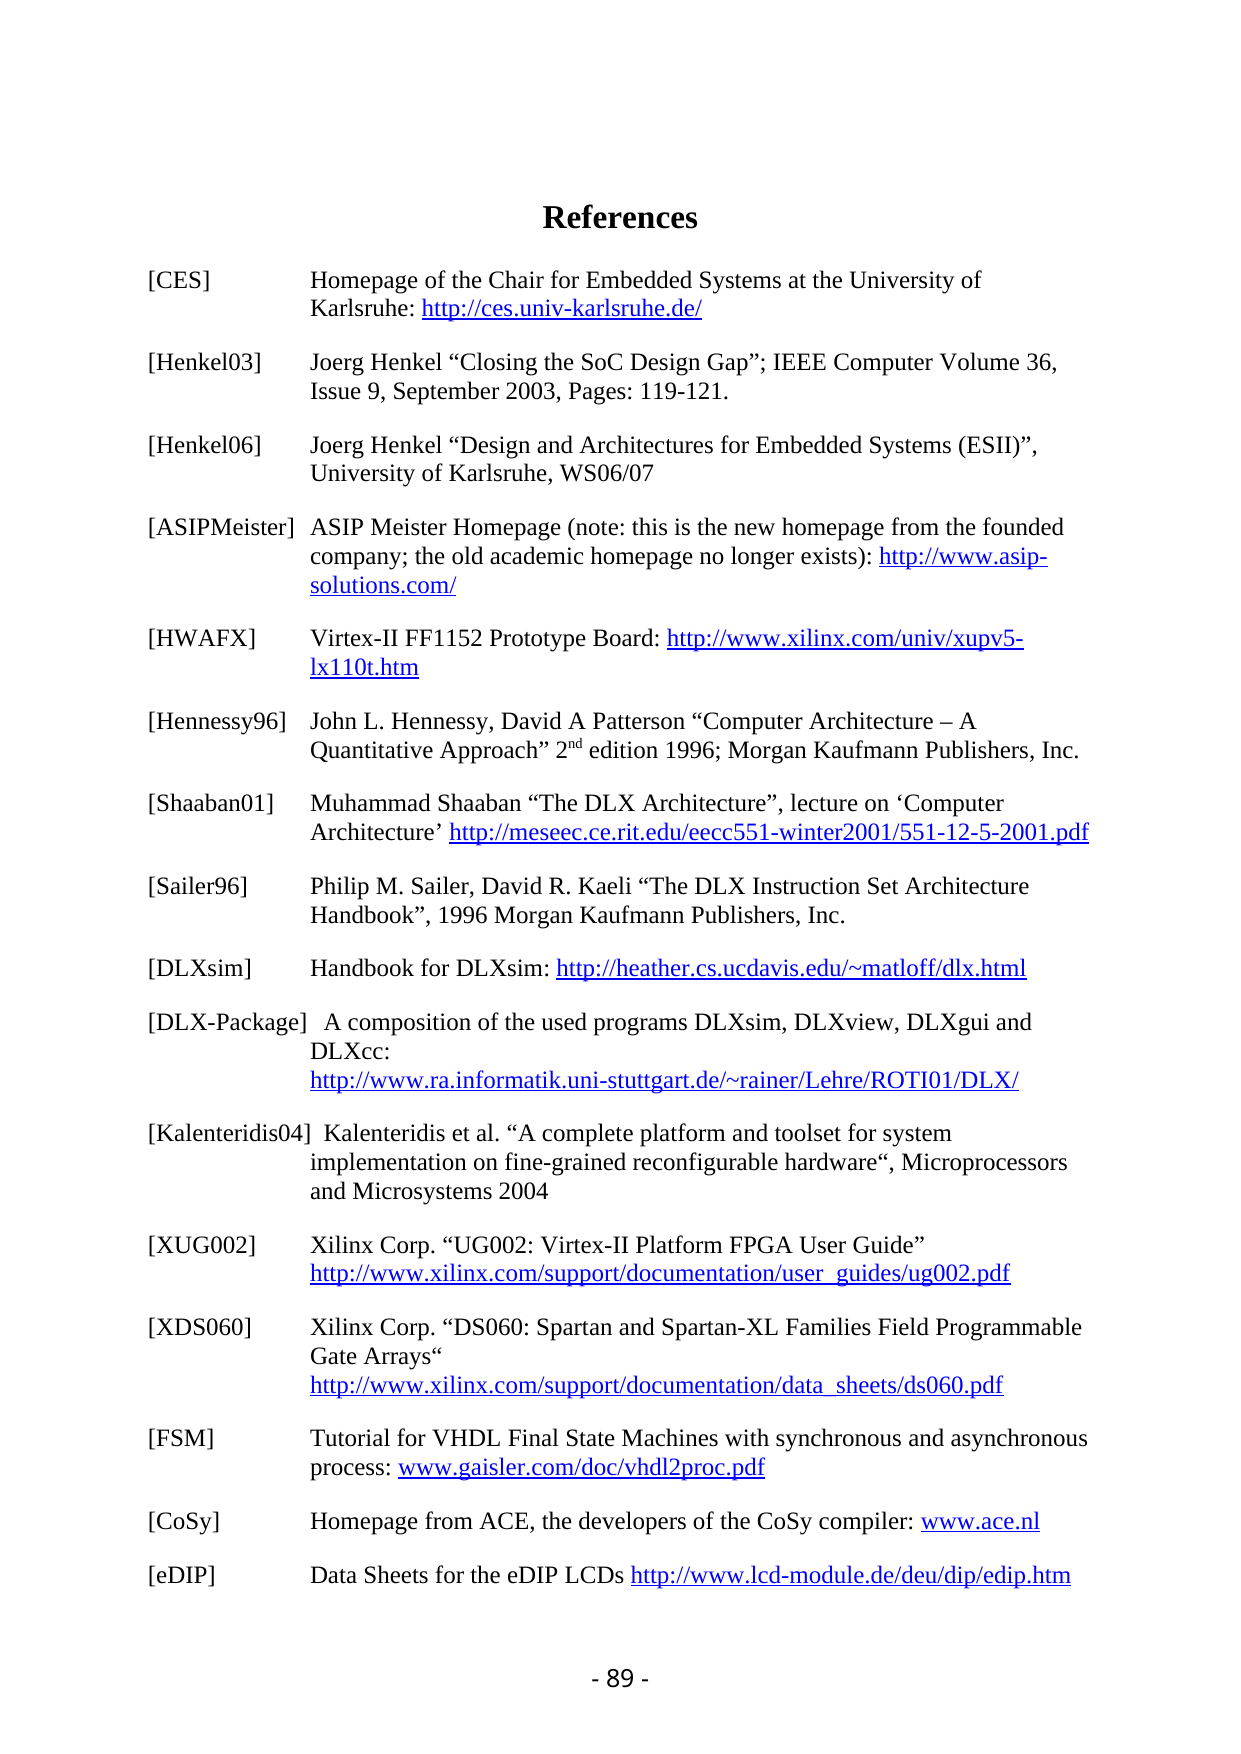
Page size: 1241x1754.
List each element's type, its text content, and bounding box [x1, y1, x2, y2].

text [FSM] Tutorial for VHDL Final State Machines with synchronous and asynchronous process: www.gaisler.com/doc/vhdl2proc.pdf [148, 1423, 1092, 1481]
text [DLX-Package] A composition of the used programs DLXsim, DLXview, DLXgui and DLXcc: http://www.ra.informatik.uni-stuttgart.de/~rainer/Lehre/ROTI01/DLX/ [148, 1007, 1092, 1093]
text [Shaaban01] Muhammad Shaaban “The DLX Architecture”, lecture on ‘Computer Architecture’ http://meseec.ce.rit.edu/eecc551-winter2001/551-12-5-2001.pdf [148, 788, 1092, 846]
subtitle References [148, 198, 1092, 236]
text [HWAFX] Virtex-II FF1152 Prototype Board: http://www.xilinx.com/univ/xupv5-lx110t.htm [148, 623, 1092, 681]
text [eDIP] Data Sheets for the eDIP LCDs http://www.lcd-module.de/deu/dip/edip.htm [148, 1560, 1092, 1588]
text [CES] Homepage of the Chair for Embedded Systems at the : http://ces.univ-karlsruhe.de/ [148, 265, 1092, 322]
text [CoSy] Homepage from ACE, the developers of the CoSy compiler: www.ace.nl [148, 1506, 1092, 1535]
text [Henkel06] Joerg Henkel “Design and Architectures for Embedded Systems (ESII)”, , WS06/07 [148, 430, 1092, 487]
text [ASIPMeister] ASIP Meister Homepage (note: this is the new homepage from the founded company; the old academic homepage no longer exists): http://www.asip-solutions.com/ [148, 512, 1092, 598]
text [XUG002] Xilinx Corp. “UG002: Virtex-II Platform FPGA User Guide” http://www.xilinx.com/support/documentation/user_guides/ug002.pdf [148, 1230, 1092, 1287]
text [XDS060] Xilinx Corp. “DS060: Spartan and Spartan-XL Families Field Programmable Gate Arrays“ http://www.xilinx.com/support/documentation/data_sheets/ds060.pdf [148, 1312, 1092, 1398]
text [Sailer96] Philip M. Sailer, David R. Kaeli “The DLX Instruction Set Architecture Handbook”, 1996 Morgan Kaufmann Publishers, Inc. [148, 871, 1092, 928]
text [Hennessy96] John L. Hennessy, David A Patterson “Computer Architecture – A Quantitative Approach” 2nd edition 1996; Morgan Kaufmann Publishers, Inc. [148, 706, 1092, 763]
text [DLXsim] Handbook for DLXsim: http://heather.cs.ucdavis.edu/~matloff/dlx.html [148, 953, 1092, 982]
text [Kalenteridis04] Kalenteridis et al. “A complete platform and toolset for system implementation on fine-grained reconfigurable hardware“, Microprocessors and Microsystems 2004 [148, 1118, 1092, 1205]
text [Henkel03] Joerg Henkel “Closing the SoC Design Gap”; IEEE Computer Volume 36, Issue 9, September 2003, Pages: 119-121. [148, 347, 1092, 405]
